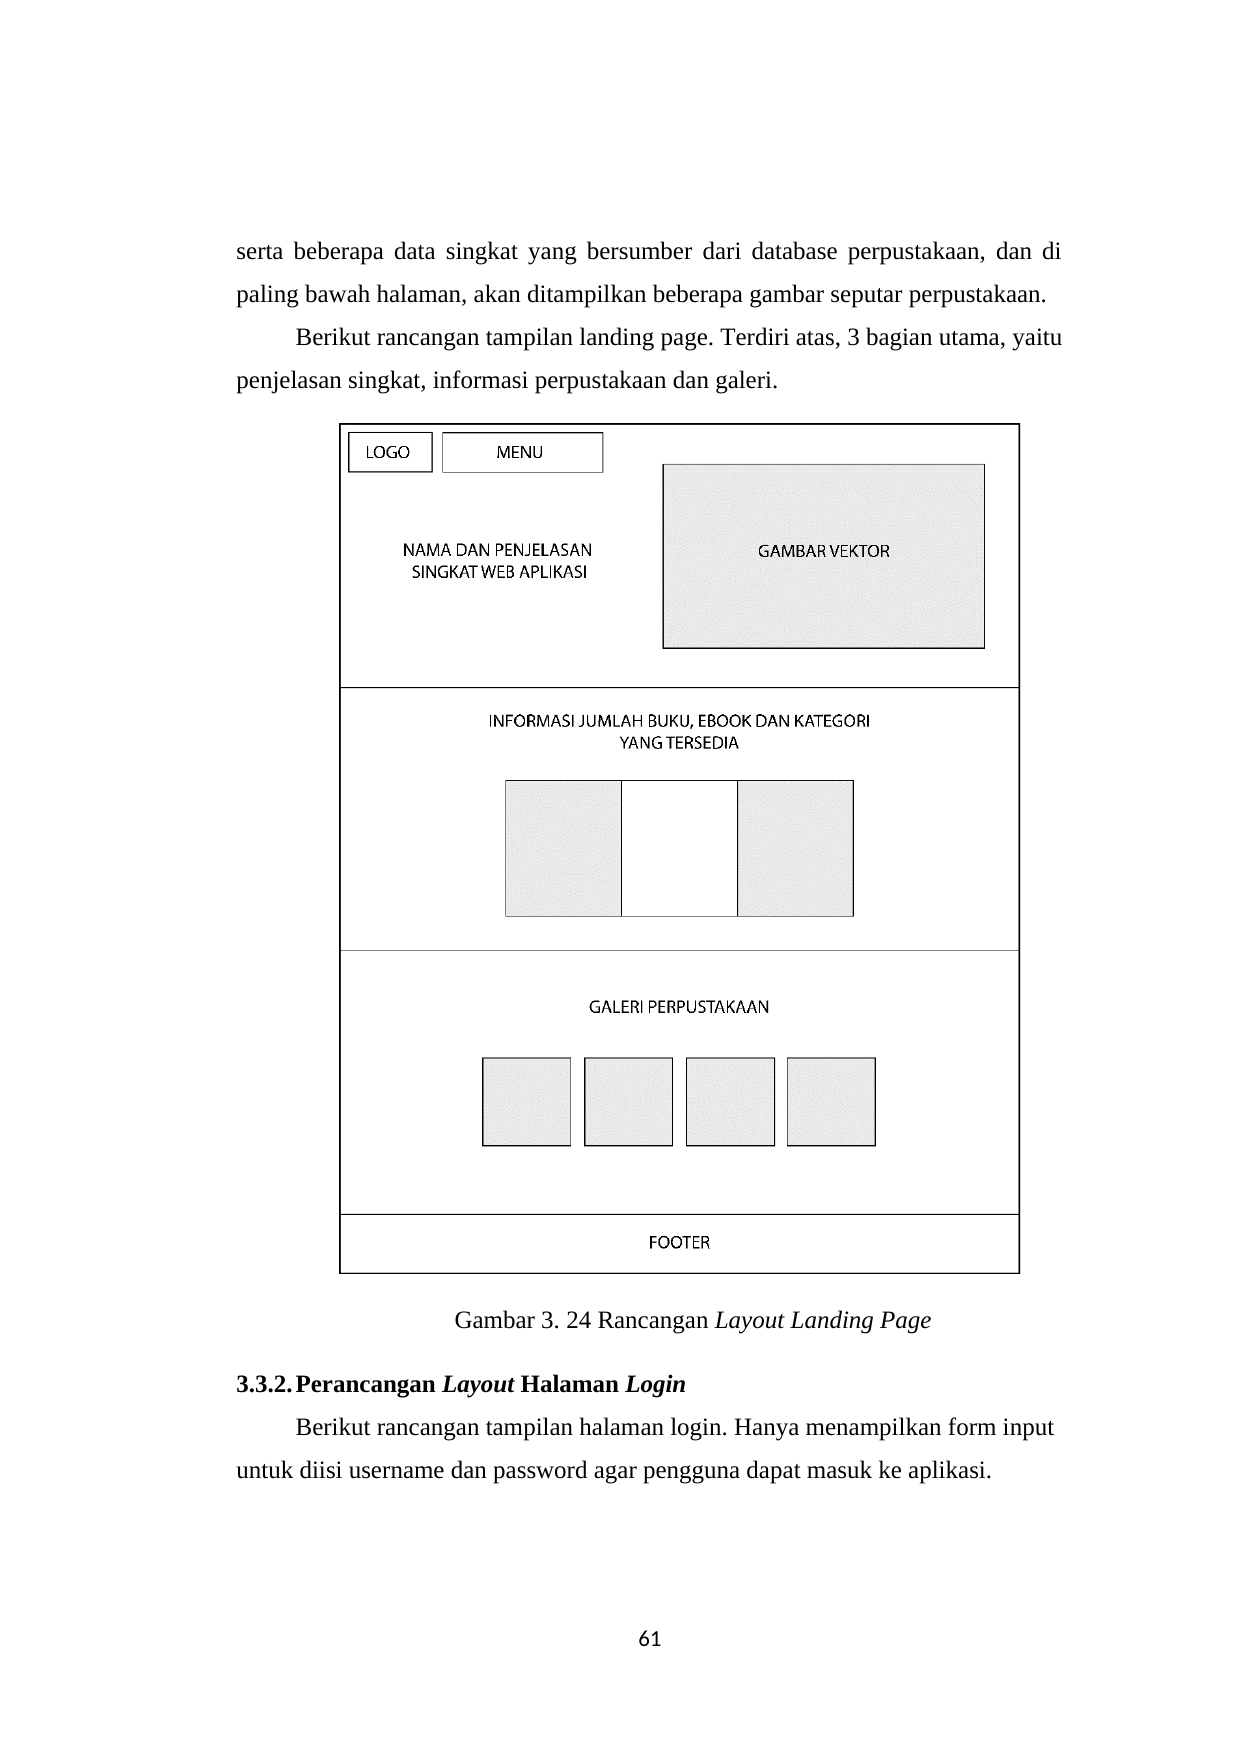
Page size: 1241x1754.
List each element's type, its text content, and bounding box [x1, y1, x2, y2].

subtitle Perancangan Layout Halaman Login [236, 1369, 1063, 1397]
list Berikut rancangan tampilan halaman login. Hanya menampilkan form input untuk diisi username dan password agar pengguna dapat masuk ke aplikasi. [236, 1412, 1063, 1484]
text Gambar 3. 24 Rancangan Layout Landing Page [236, 1305, 1063, 1333]
list Berikut rancangan tampilan landing page. Terdiri atas, 3 bagian utama, yaitu penjelasan singkat, informasi perpustakaan dan galeri. [236, 322, 1063, 394]
picture [325, 408, 1034, 1289]
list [236, 236, 1063, 308]
